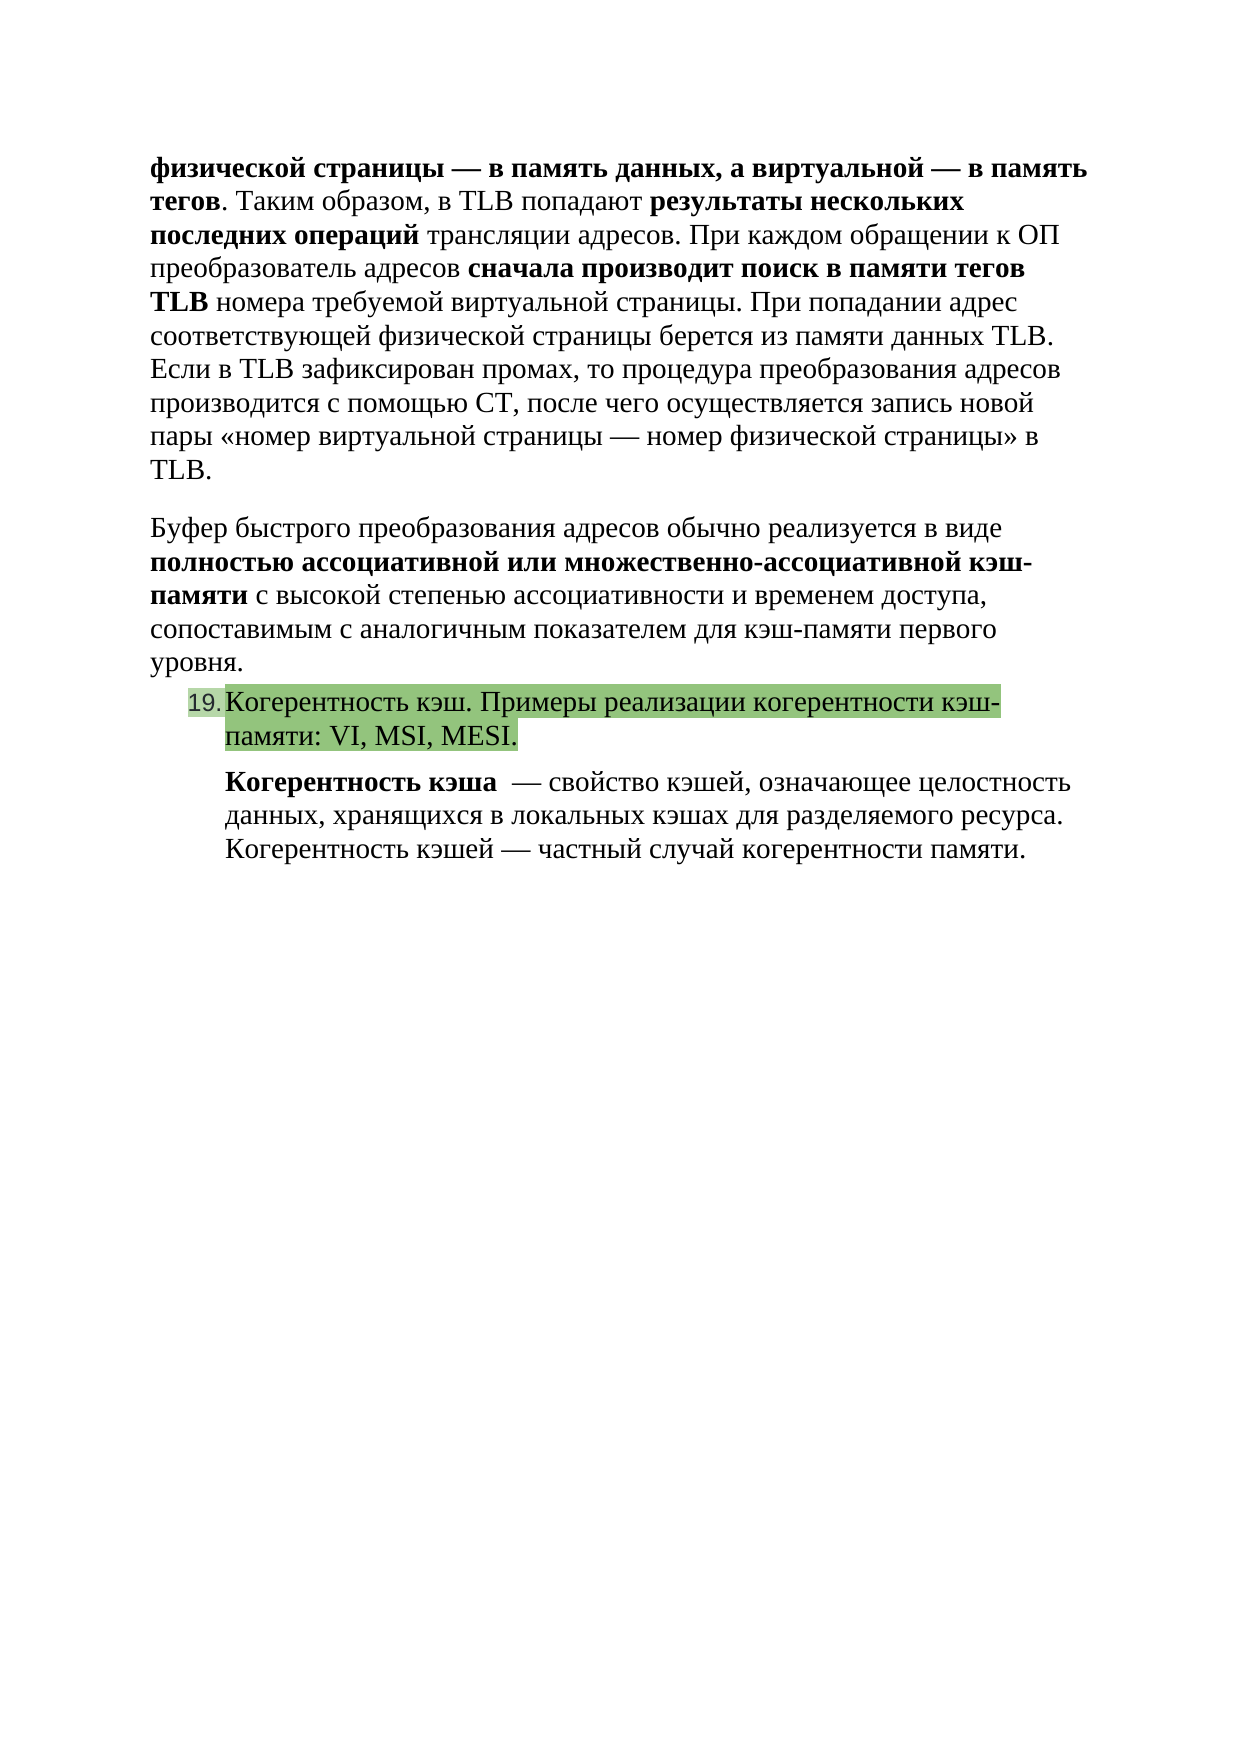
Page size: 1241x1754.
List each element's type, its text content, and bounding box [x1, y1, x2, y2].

text Буфер быстрого преобразования адресов обычно реализуется в виде полностью ассоциативной или множественно-ассоциативной кэш-памяти с высокой степенью ассоциативности и временем доступа, сопоставимым с аналогичным показателем для кэш-памяти первого уровня. [150, 510, 1090, 678]
subtitle Когерентность кэш. Примеры реализации когерентности кэш-памяти: VI, MSI, MESI. [518, 684, 1090, 751]
text Когерентность кэша — свойство кэшей, означающее целостность данных, хранящихся в локальных кэшах для разделяемого ресурса. Когерентность кэшей — частный случай когерентности памяти. [225, 764, 1090, 864]
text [150, 150, 1090, 485]
